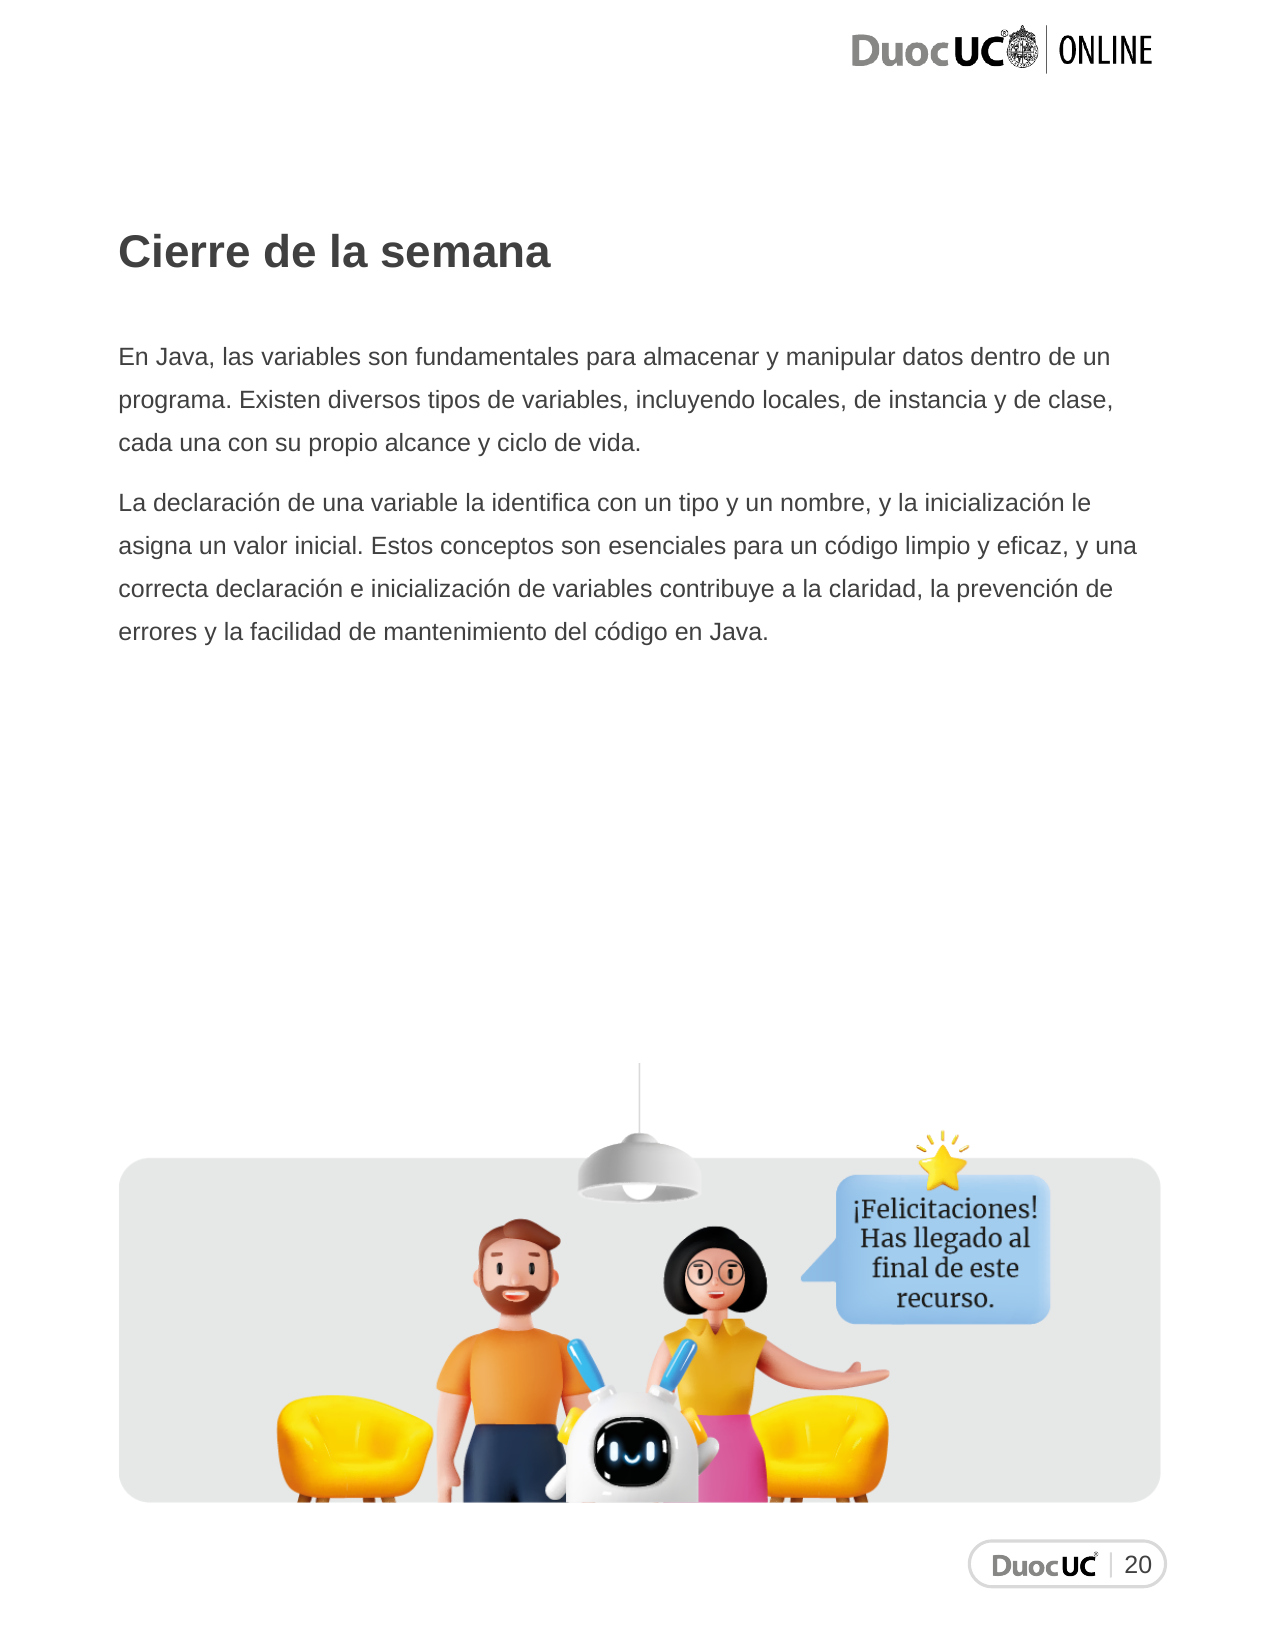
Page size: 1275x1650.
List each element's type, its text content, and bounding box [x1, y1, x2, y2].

picture [979, 1543, 1112, 1585]
subtitle Cierre de la semana [118, 225, 1152, 278]
picture [118, 1063, 1161, 1503]
text En Java, las variables son fundamentales para almacenar y manipular datos dentro de un programa. Existen diversos tipos de variables, incluyendo locales, de instancia y de clase, cada una con su propio alcance y ciclo de vida. [118, 342, 1152, 457]
text La declaración de una variable la identifica con un tipo y un nombre, y la inicialización le asigna un valor inicial. Estos conceptos son esenciales para un código limpio y eficaz, y una correcta declaración e inicialización de variables contribuye a la claridad, la prevención de errores y la facilidad de mantenimiento del código en Java. [118, 488, 1152, 646]
picture [832, 0, 1172, 92]
picture [979, 1586, 1112, 1590]
